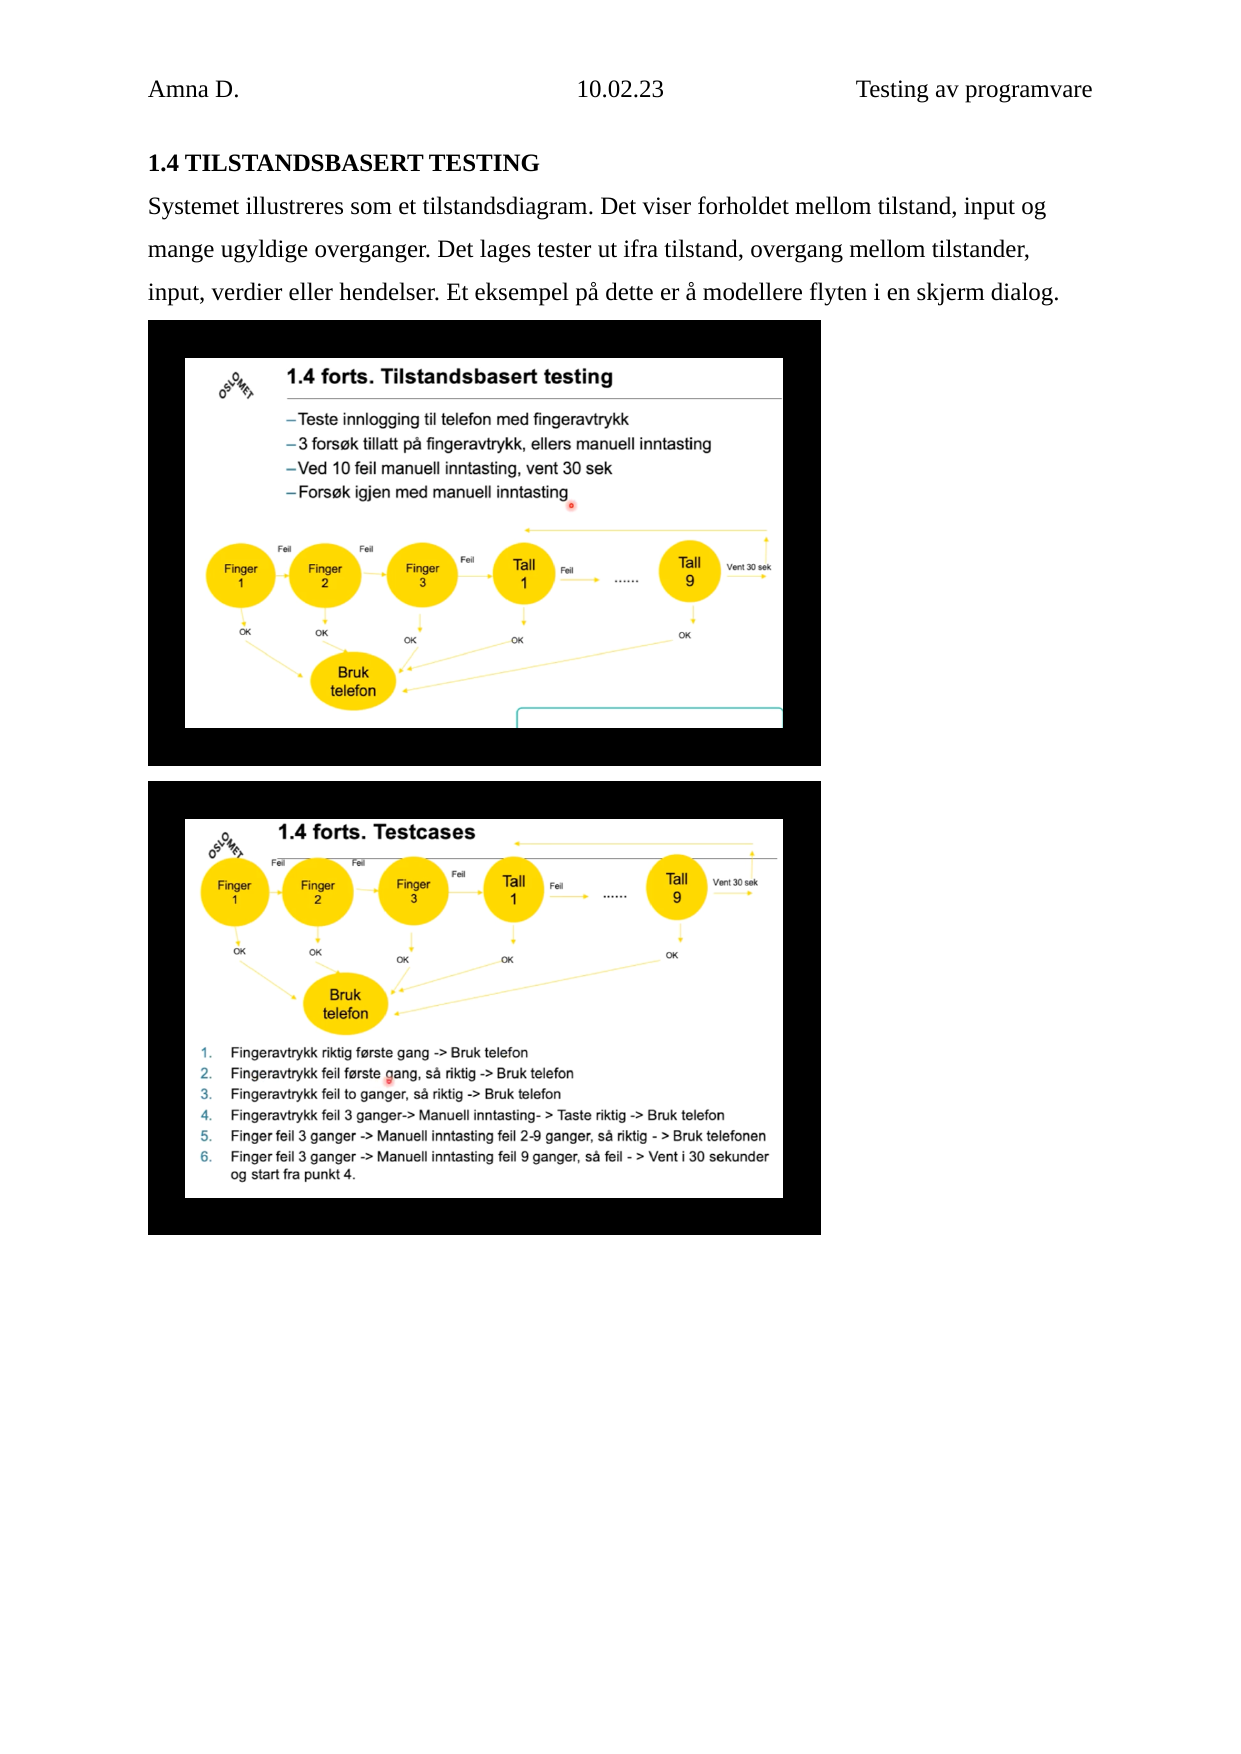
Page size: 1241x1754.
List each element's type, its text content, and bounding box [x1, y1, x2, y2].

text 1.4 TILSTANDSBASERT TESTING [148, 148, 1093, 176]
text Systemet illustreres som et tilstandsdiagram. Det viser forholdet mellom tilstand, input og mange ugyldige overganger. Det lages tester ut ifra tilstand, overgang mellom tilstander, input, verdier eller hendelser. Et eksempel på dette er å modellere flyten i en skjerm dialog. [148, 191, 1093, 306]
picture [185, 819, 783, 1198]
picture [185, 358, 783, 728]
